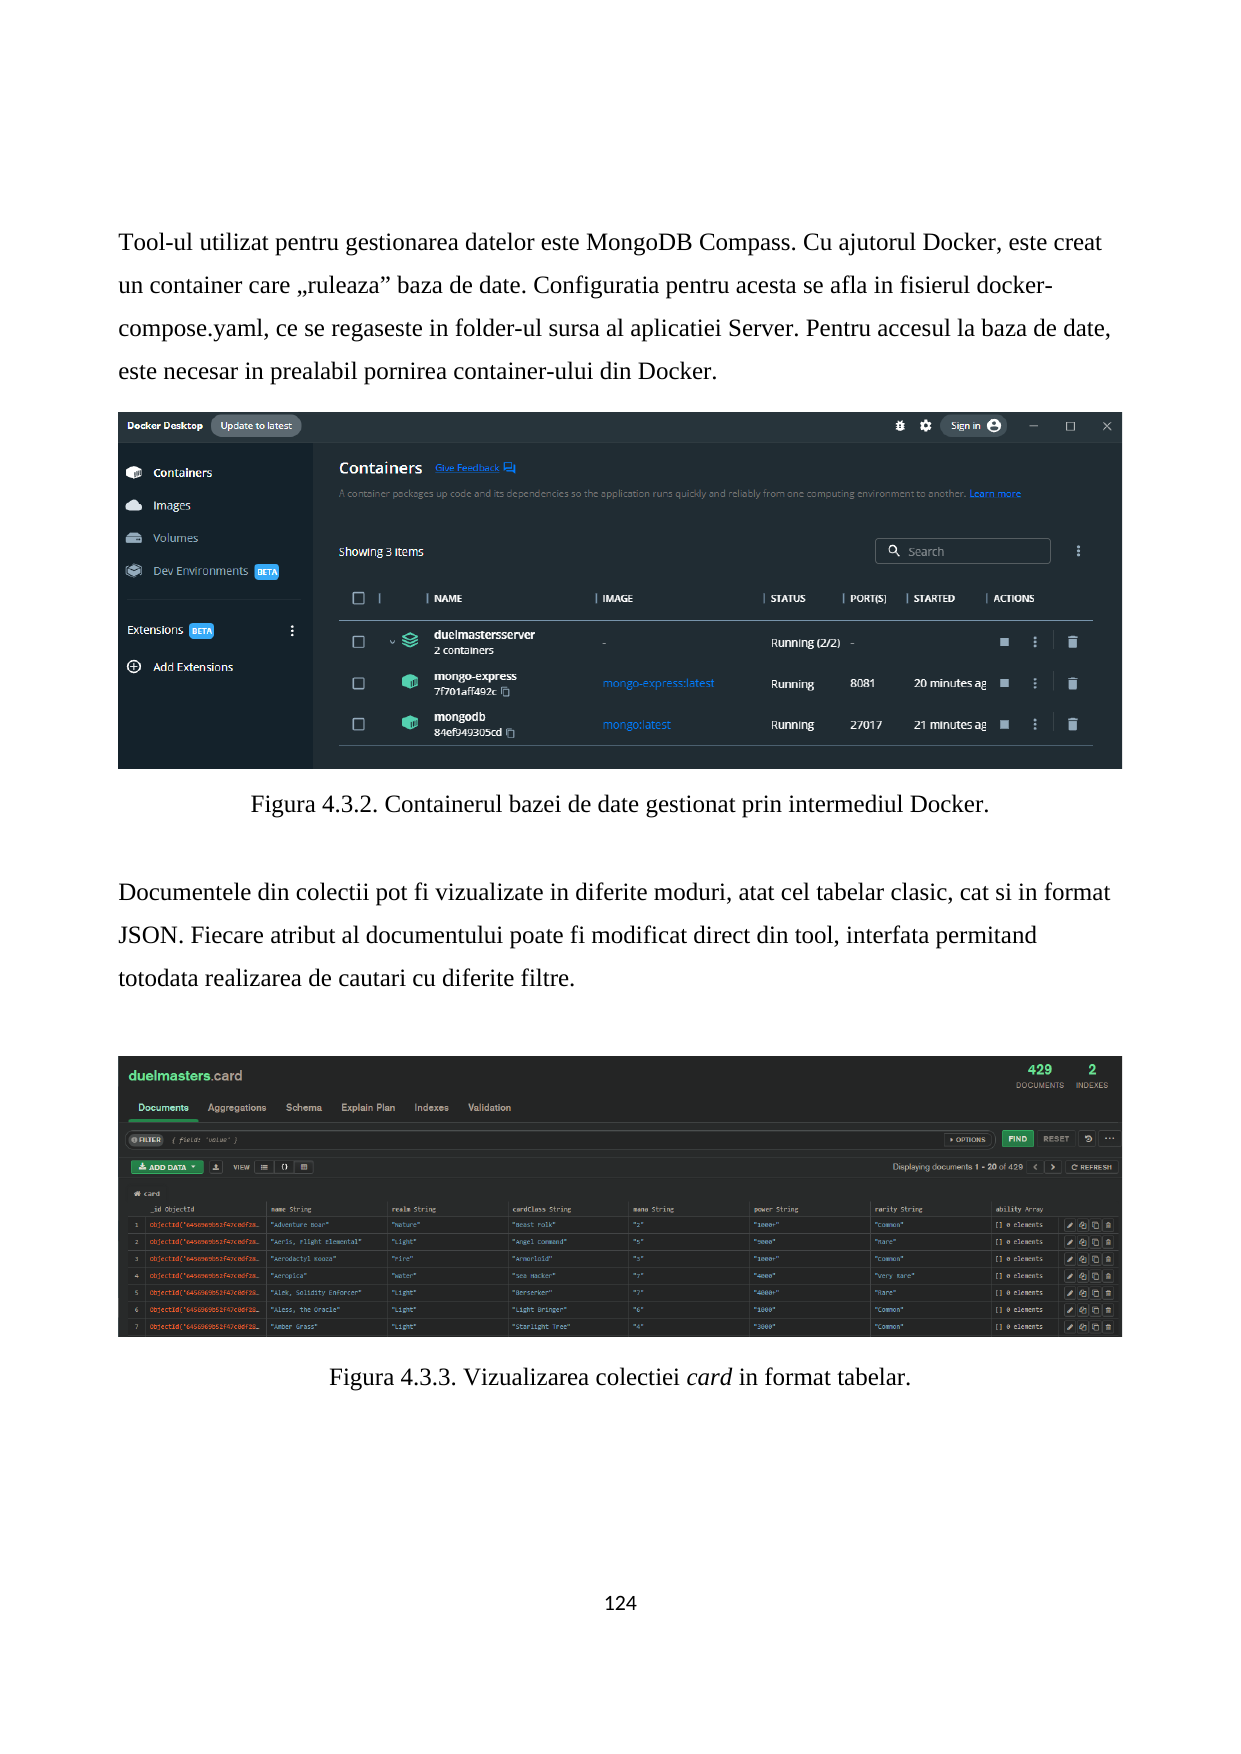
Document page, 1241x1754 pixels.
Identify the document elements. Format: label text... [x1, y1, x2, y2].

text Figura 4.3.2. Containerul bazei de date gestionat prin intermediul Docker. [118, 789, 1122, 818]
text Figura 4.3.3. Vizualizarea colectiei card in format tabelar. [118, 1362, 1122, 1391]
picture [118, 1056, 1123, 1337]
text Tool-ul utilizat pentru gestionarea datelor este MongoDB Compass. Cu ajutorul Docker, este creat un container care „ruleaza” baza de date. Configuratia pentru acesta se afla in fisierul docker-compose.yaml, ce se regaseste in folder-ul sursa al aplicatiei Server. Pentru accesul la baza de date, este necesar in prealabil pornirea container-ului din Docker. [118, 227, 1122, 385]
picture [118, 412, 1123, 769]
text Documentele din colectii pot fi vizualizate in diferite moduri, atat cel tabelar clasic, cat si in format JSON. Fiecare atribut al documentului poate fi modificat direct din tool, interfata permitand totodata realizarea de cautari cu diferite filtre. [118, 877, 1122, 992]
